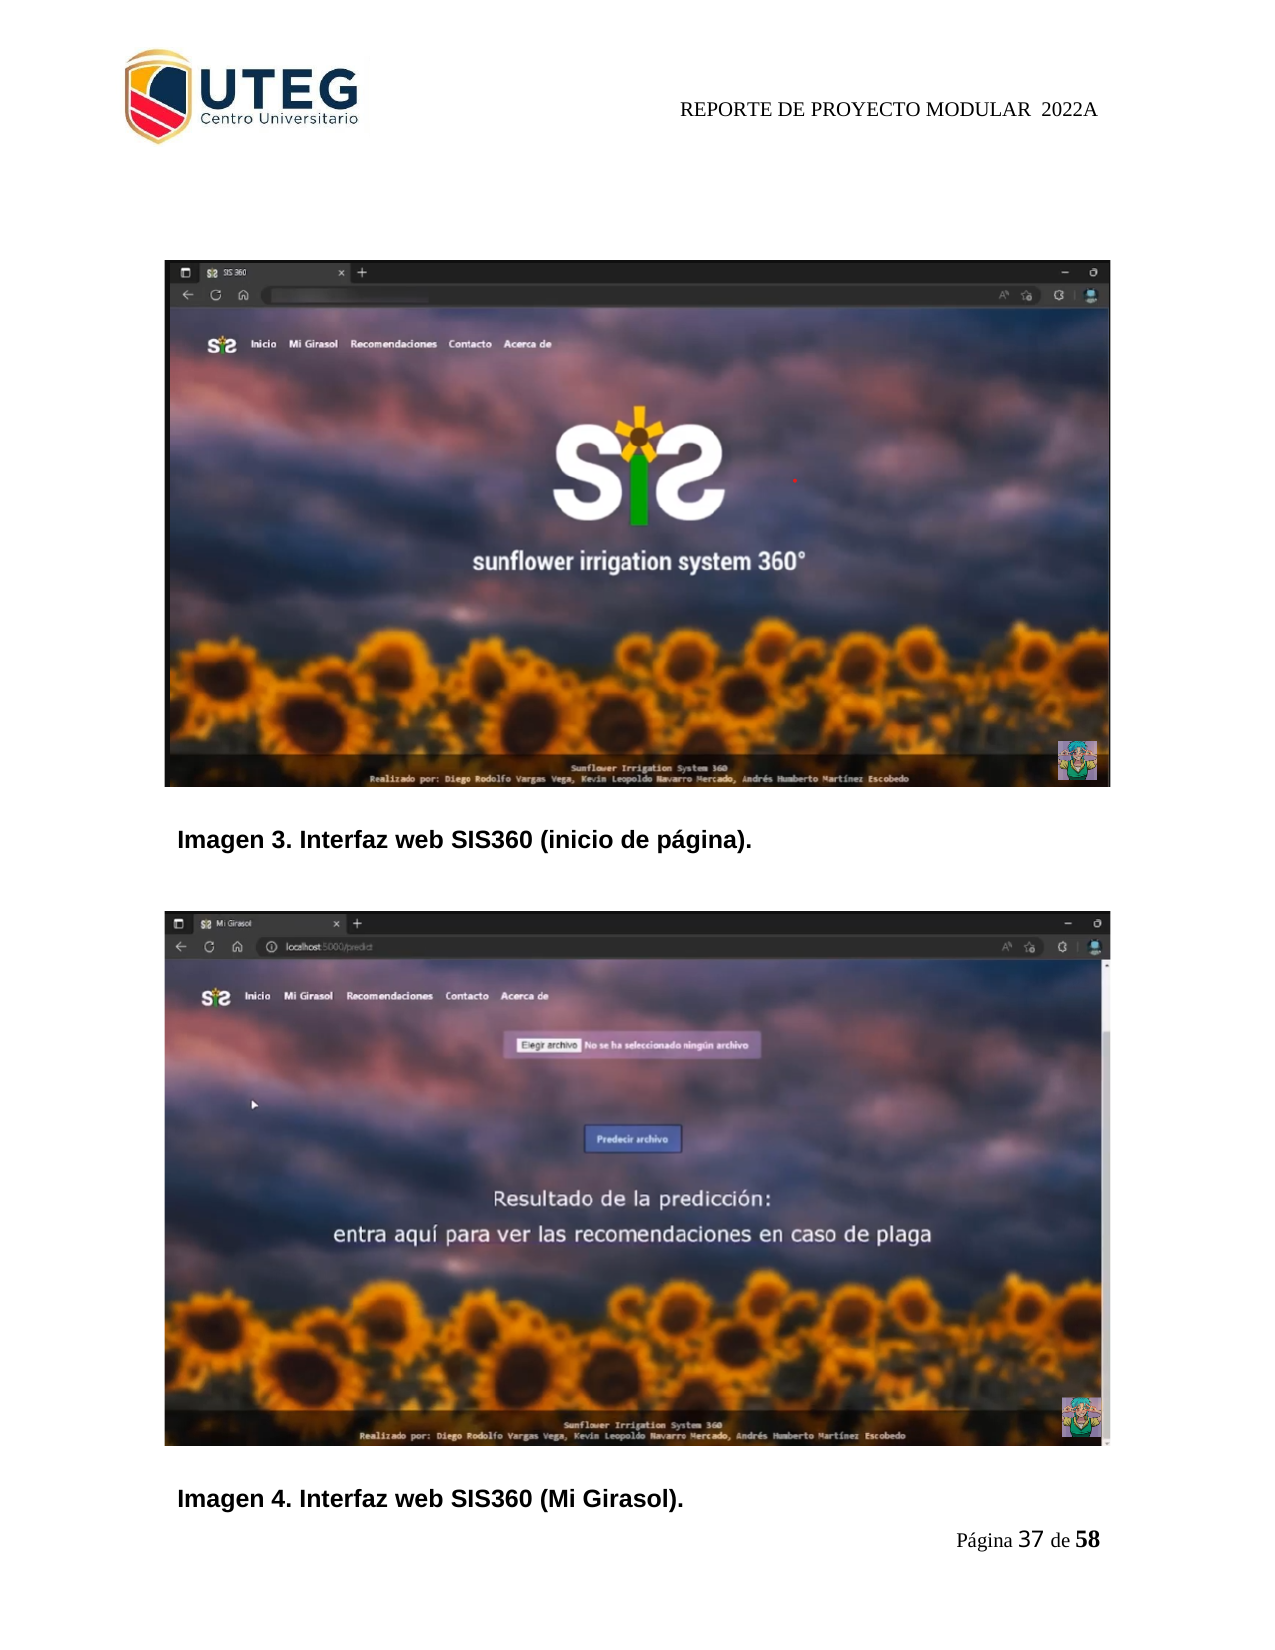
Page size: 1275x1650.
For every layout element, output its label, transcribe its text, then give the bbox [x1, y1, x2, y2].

subtitle Imagen 4. Interfaz web SIS360 (Mi Girasol). [177, 1484, 1110, 1513]
picture [164, 911, 1111, 1446]
subtitle Imagen 3. Interfaz web SIS360 (inicio de página). [177, 825, 1110, 854]
picture [115, 47, 370, 147]
picture [164, 260, 1111, 787]
